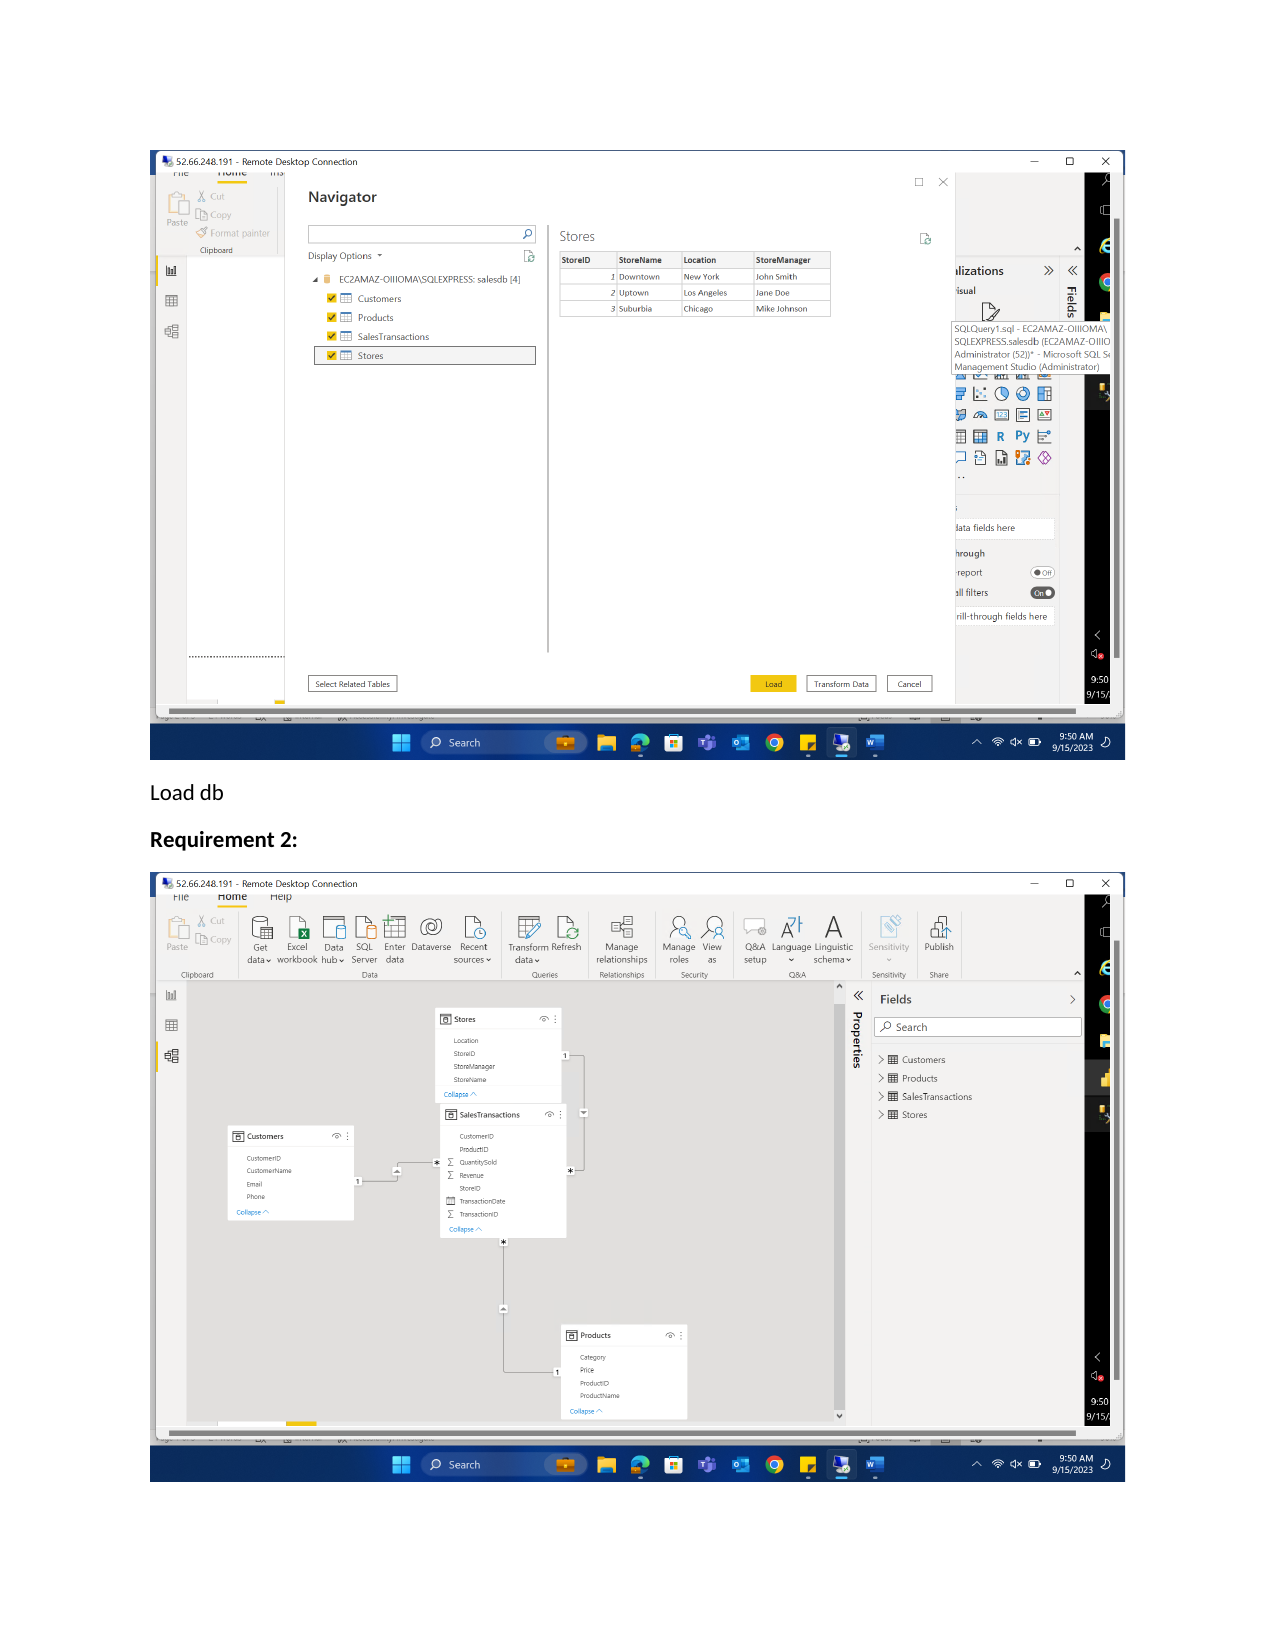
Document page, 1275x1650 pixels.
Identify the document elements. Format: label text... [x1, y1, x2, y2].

picture [150, 872, 1125, 1482]
text Load db [150, 778, 1125, 806]
picture [150, 150, 1125, 760]
text Requirement 2: [150, 825, 1125, 853]
